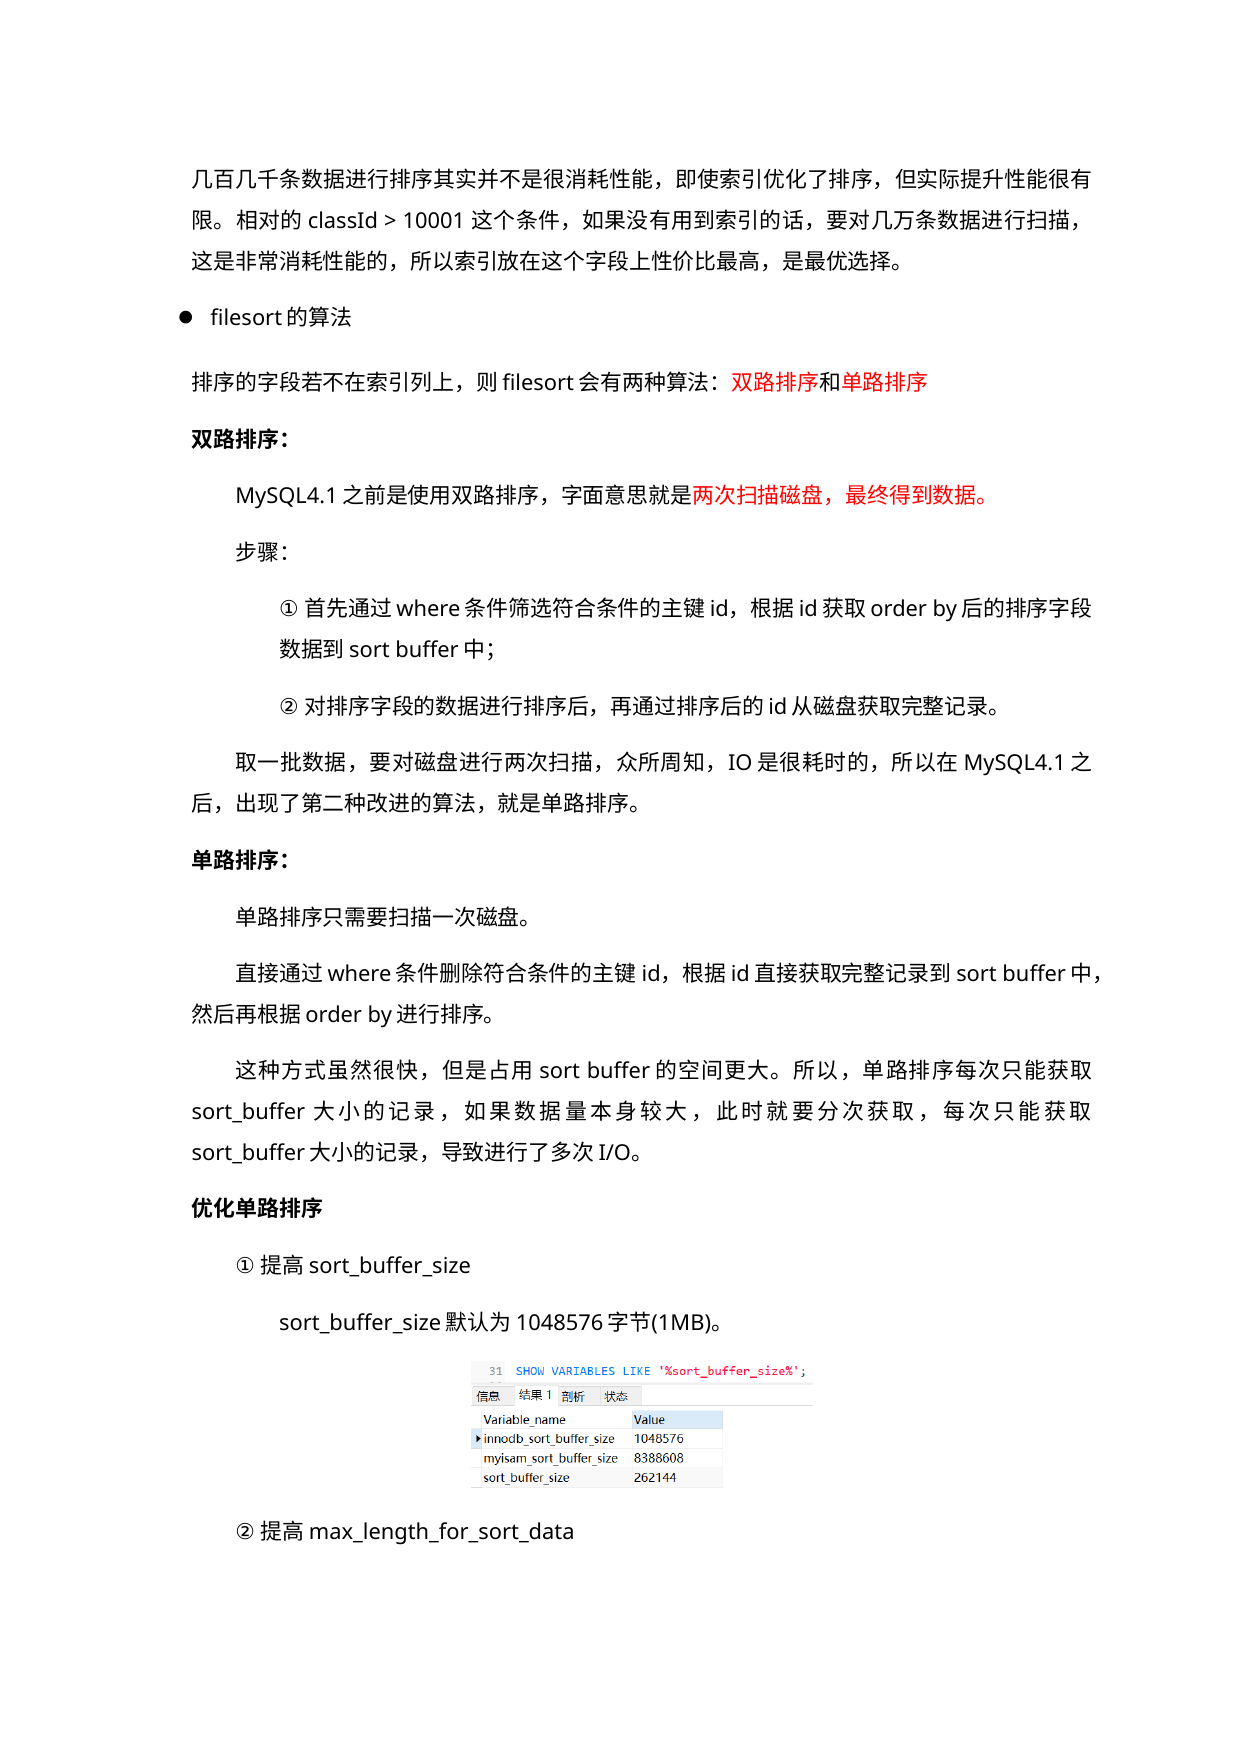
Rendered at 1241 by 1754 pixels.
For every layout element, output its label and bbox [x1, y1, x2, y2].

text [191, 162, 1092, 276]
picture [471, 1361, 813, 1490]
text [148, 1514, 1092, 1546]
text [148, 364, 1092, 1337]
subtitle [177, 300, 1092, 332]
